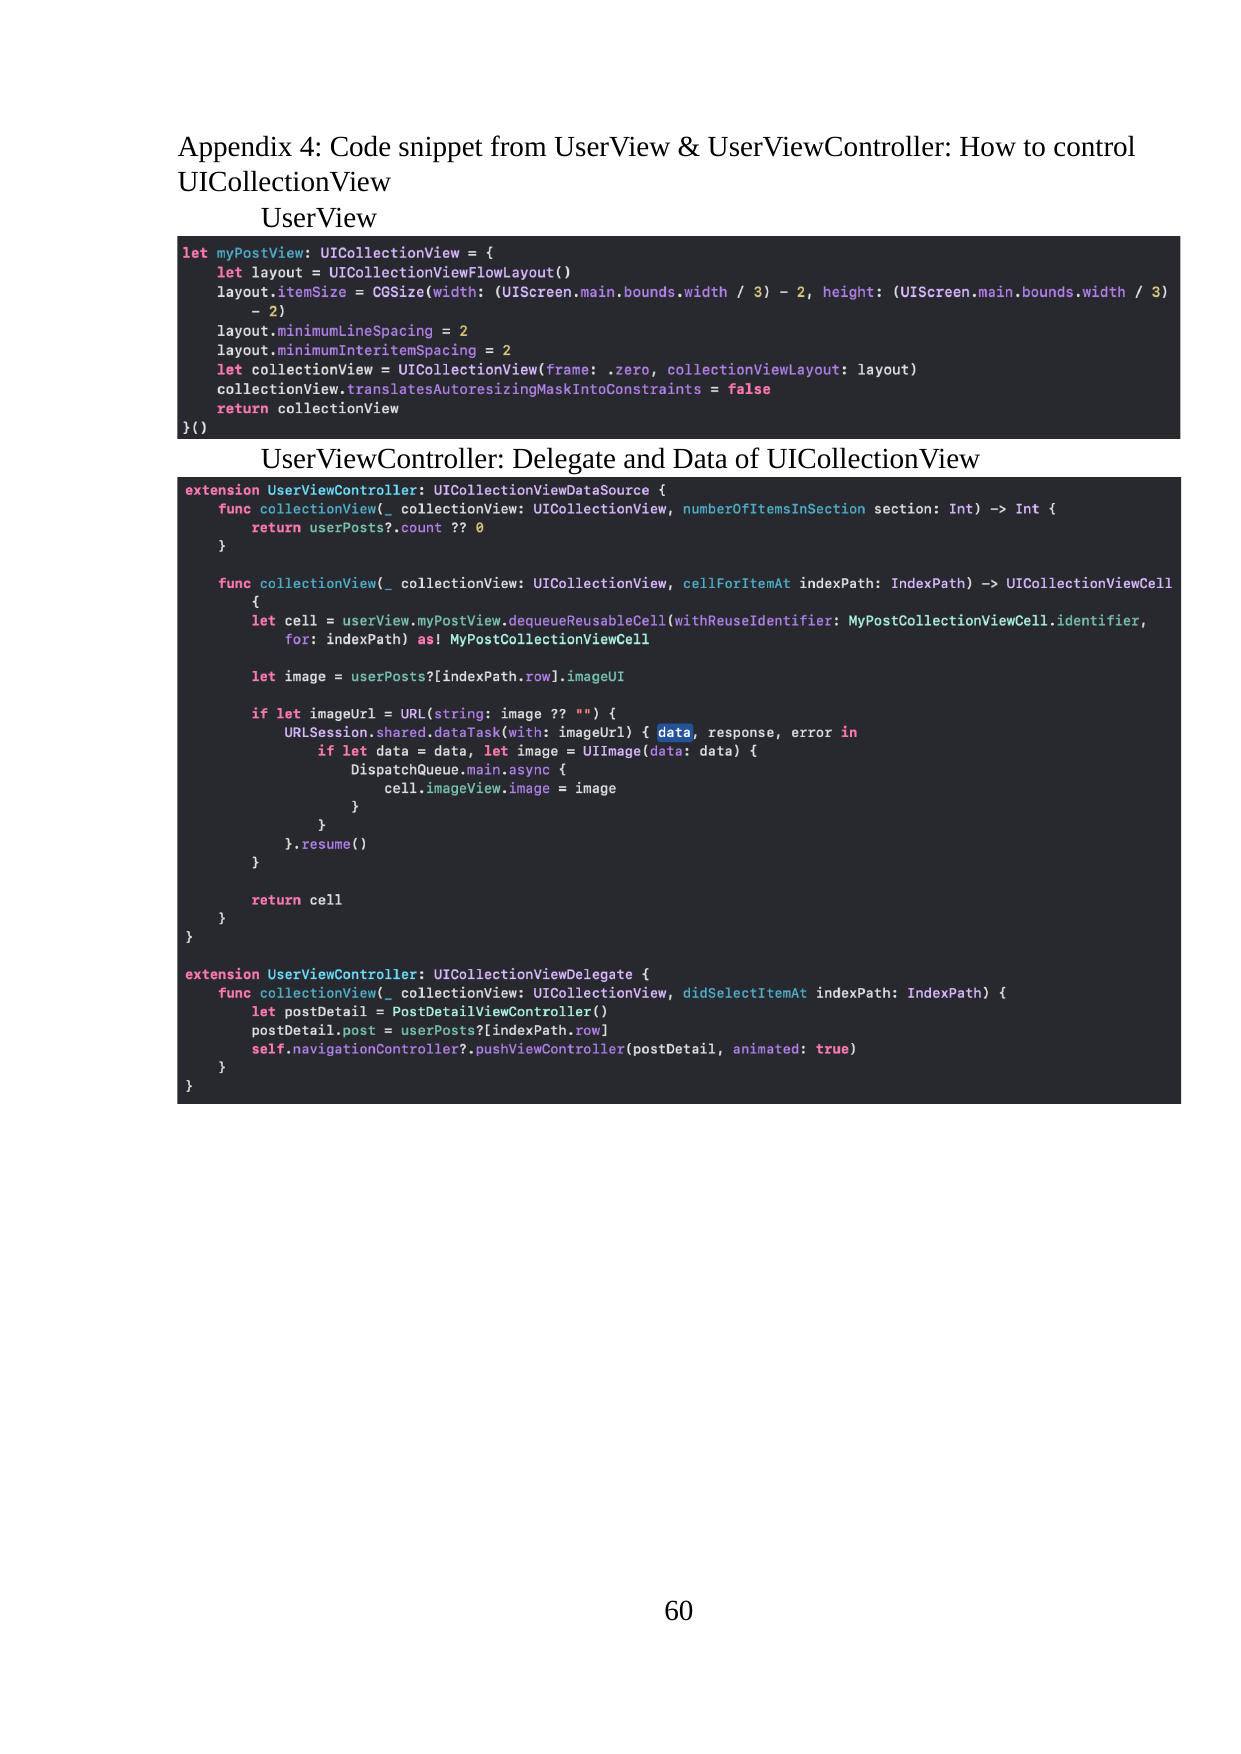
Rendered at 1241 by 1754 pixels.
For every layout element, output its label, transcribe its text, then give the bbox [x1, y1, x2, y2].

text UserViewController: Delegate and Data of UICollectionView [177, 441, 1181, 474]
text Appendix 4: Code snippet from UserView & UserViewController: How to control UICollectionView [177, 129, 1181, 198]
picture [177, 236, 1181, 439]
picture [177, 477, 1182, 1104]
text UserView [177, 200, 1181, 234]
